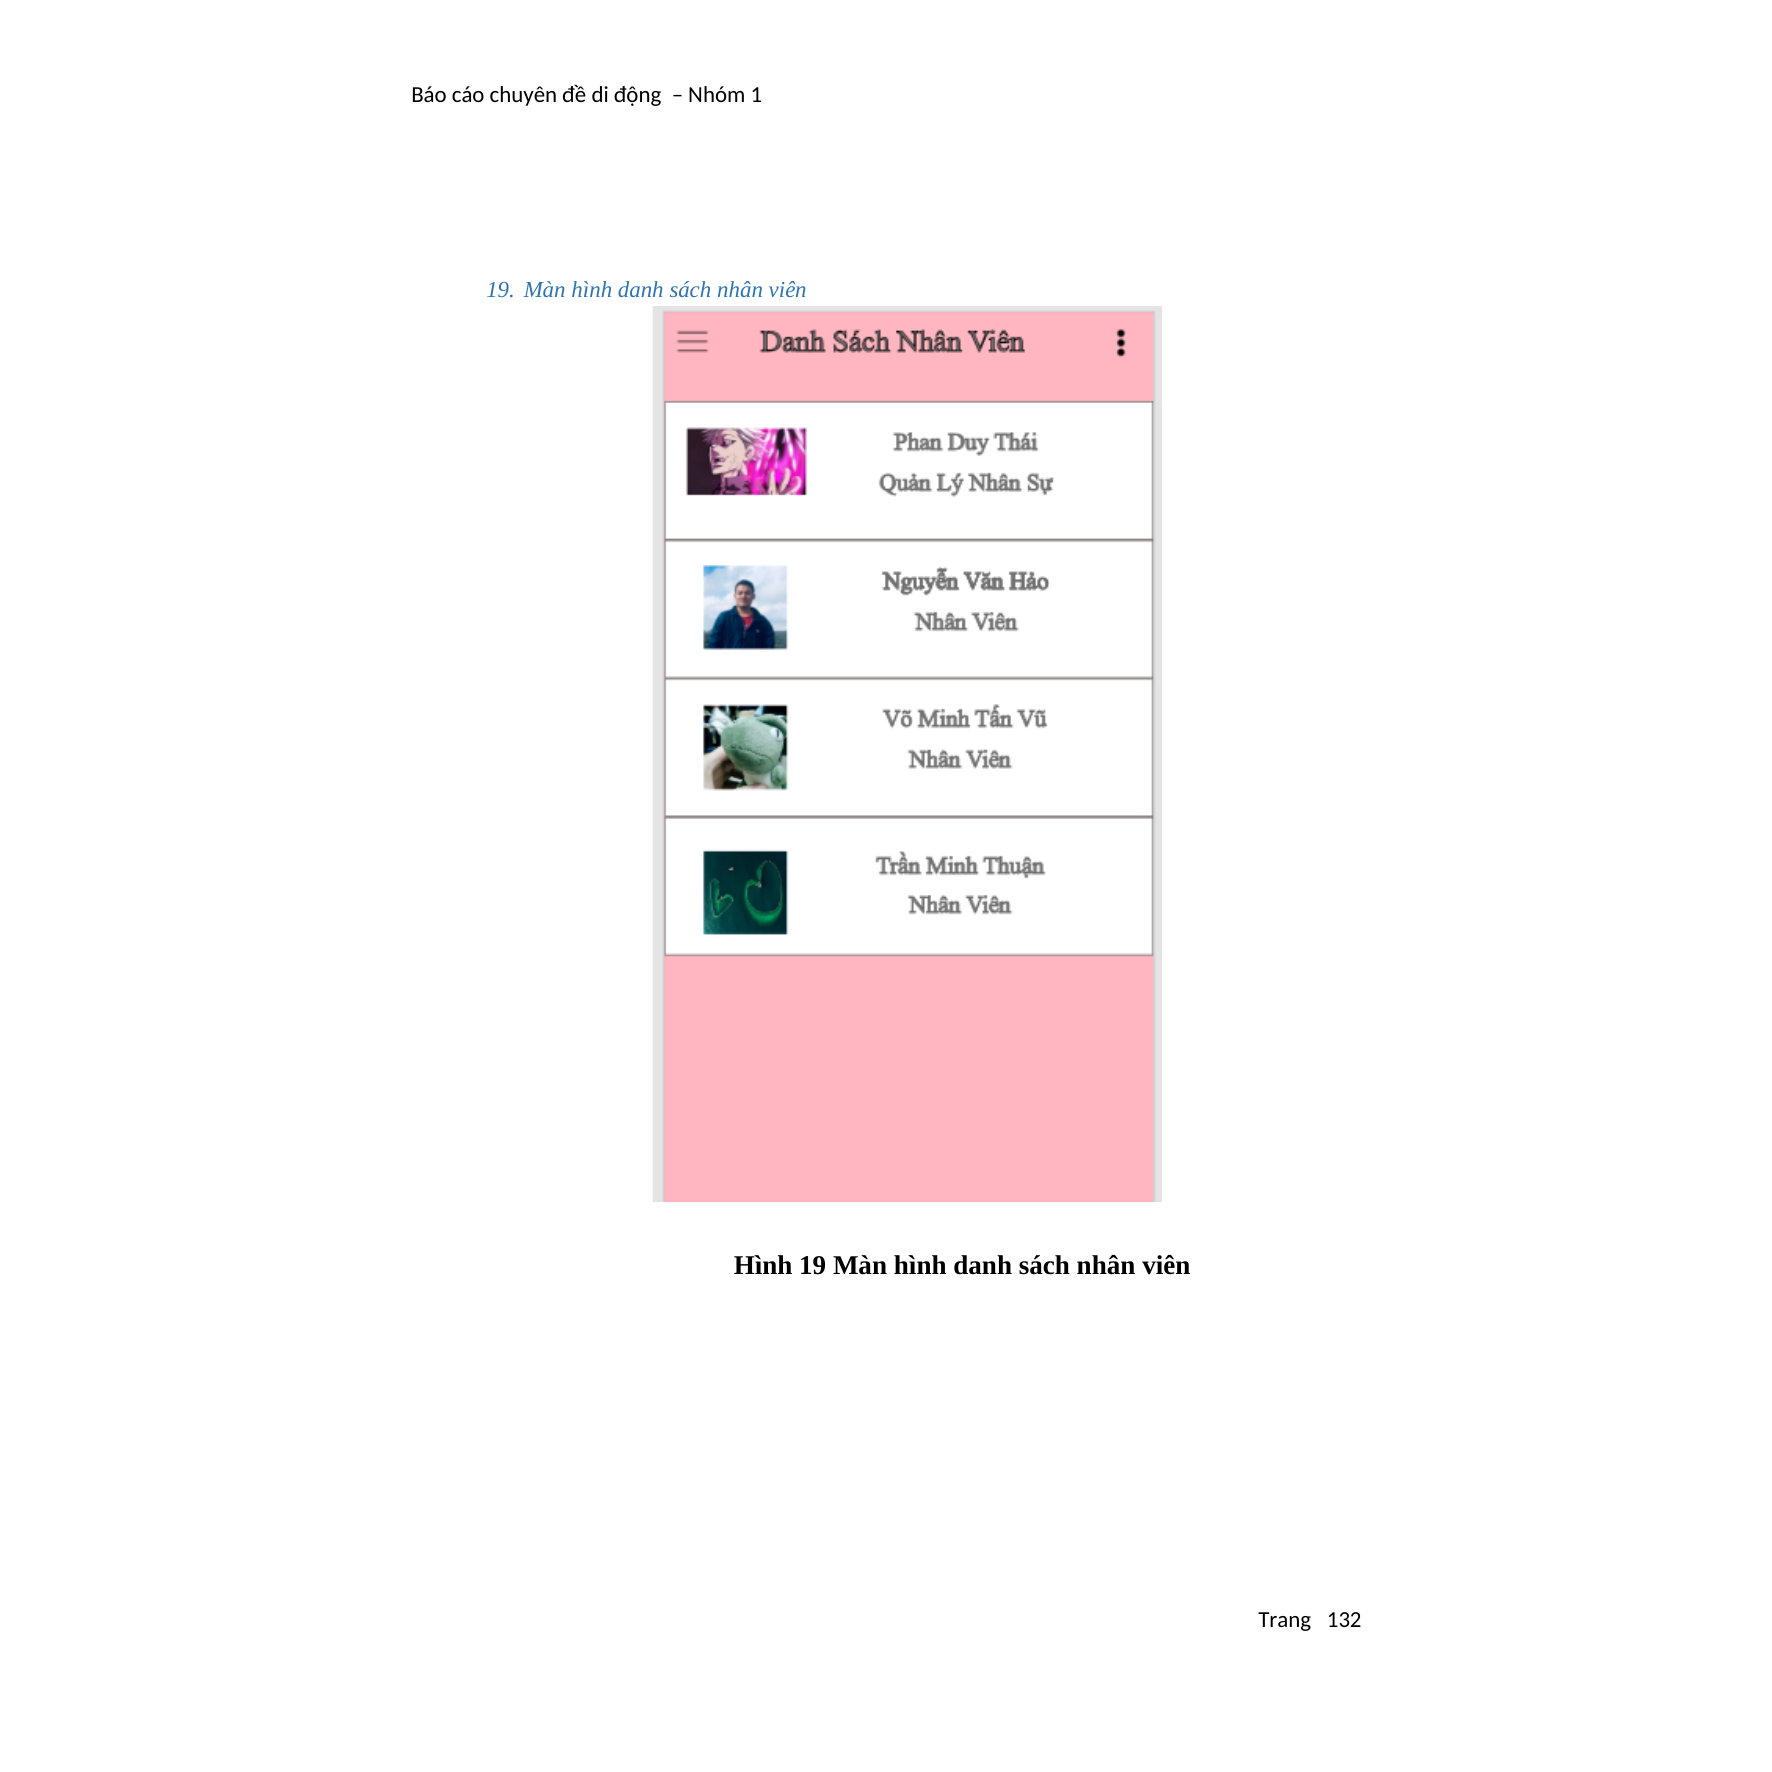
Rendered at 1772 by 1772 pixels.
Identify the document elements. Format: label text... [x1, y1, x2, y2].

text Hình 19 Màn hình danh sách nhân viên [561, 1249, 1363, 1280]
picture [652, 306, 1163, 1202]
subtitle Màn hình danh sách nhân viên [486, 276, 1361, 303]
